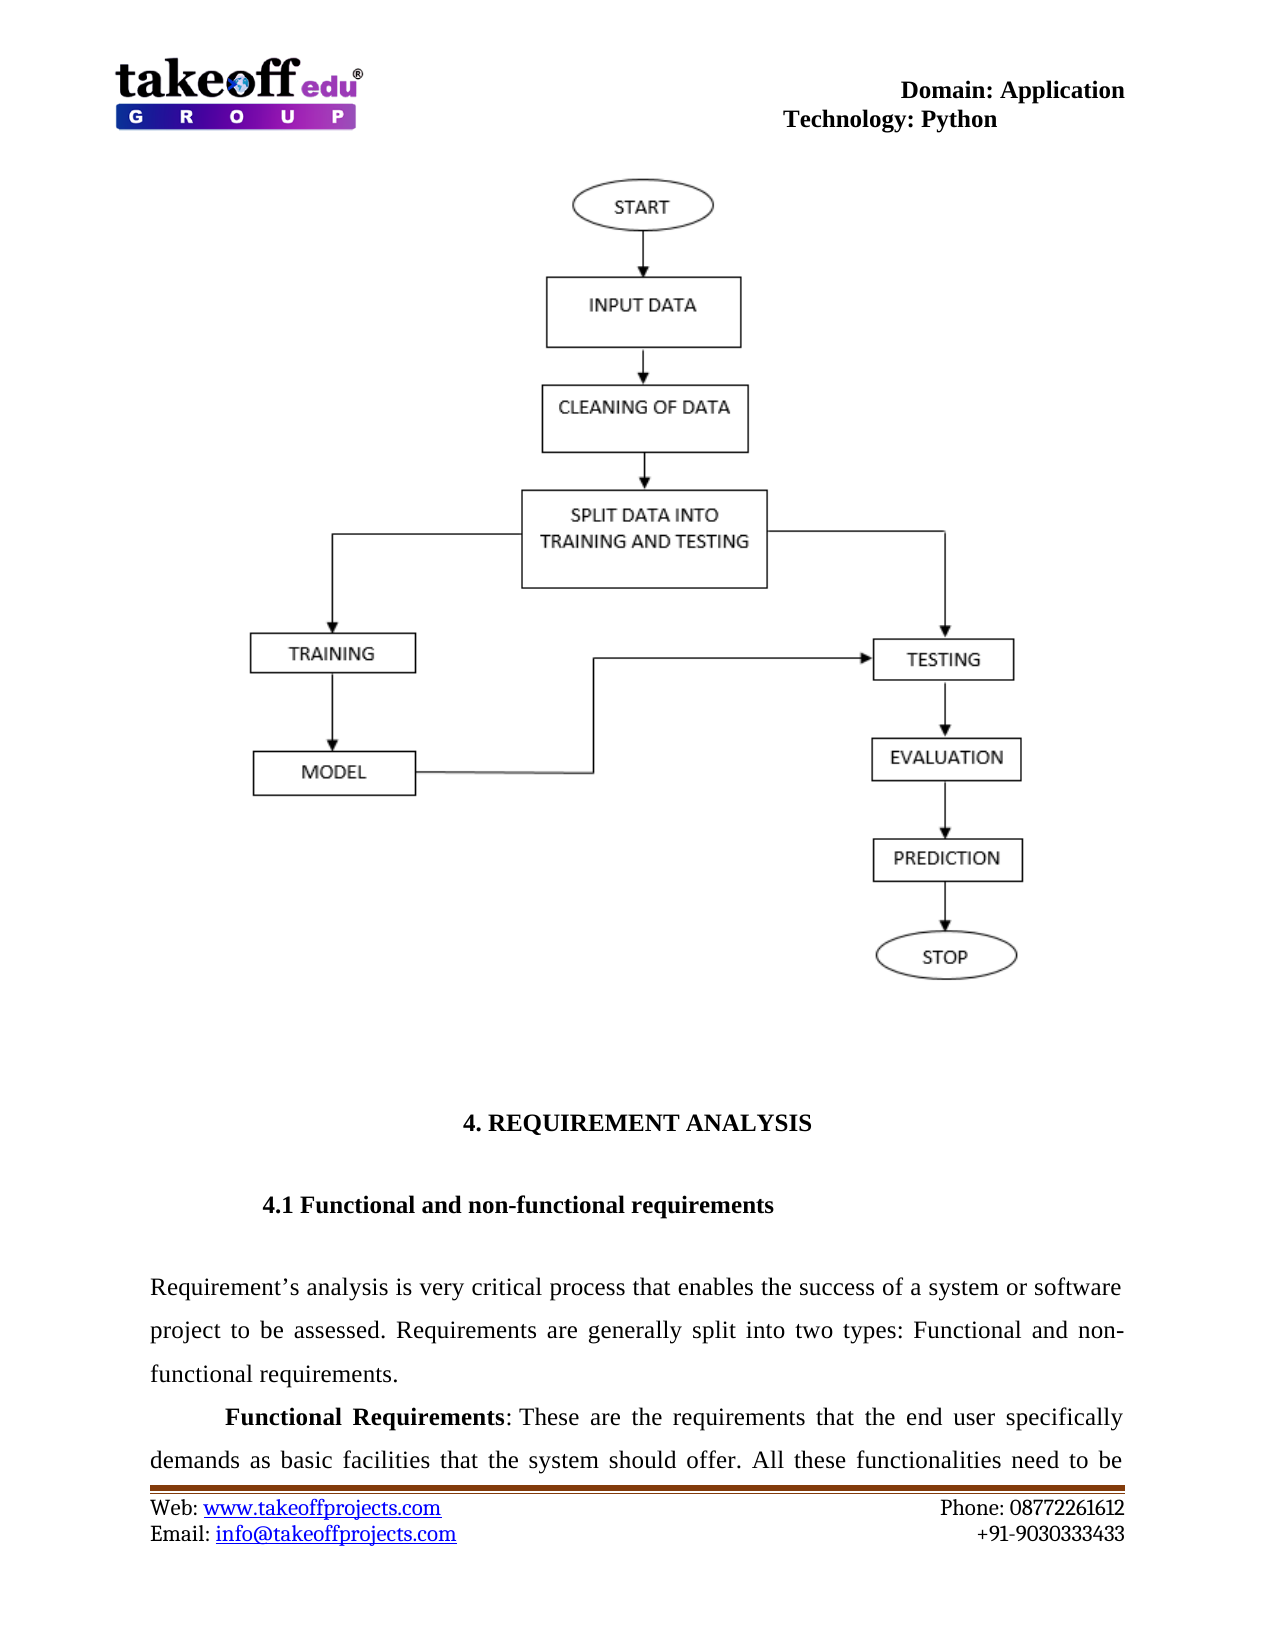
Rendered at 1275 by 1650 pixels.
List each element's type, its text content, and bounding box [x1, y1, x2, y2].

picture [112, 53, 366, 140]
text 4. REQUIREMENT ANALYSIS [150, 1108, 1125, 1137]
text 4.1 Functional and non-functional requirements [150, 1190, 1125, 1219]
picture [167, 160, 1108, 1018]
text Requirement’s analysis is very critical process that enables the success of a system or software project to be assessed. Requirements are generally split into two types: Functional and non-functional requirements. [150, 1272, 1125, 1387]
